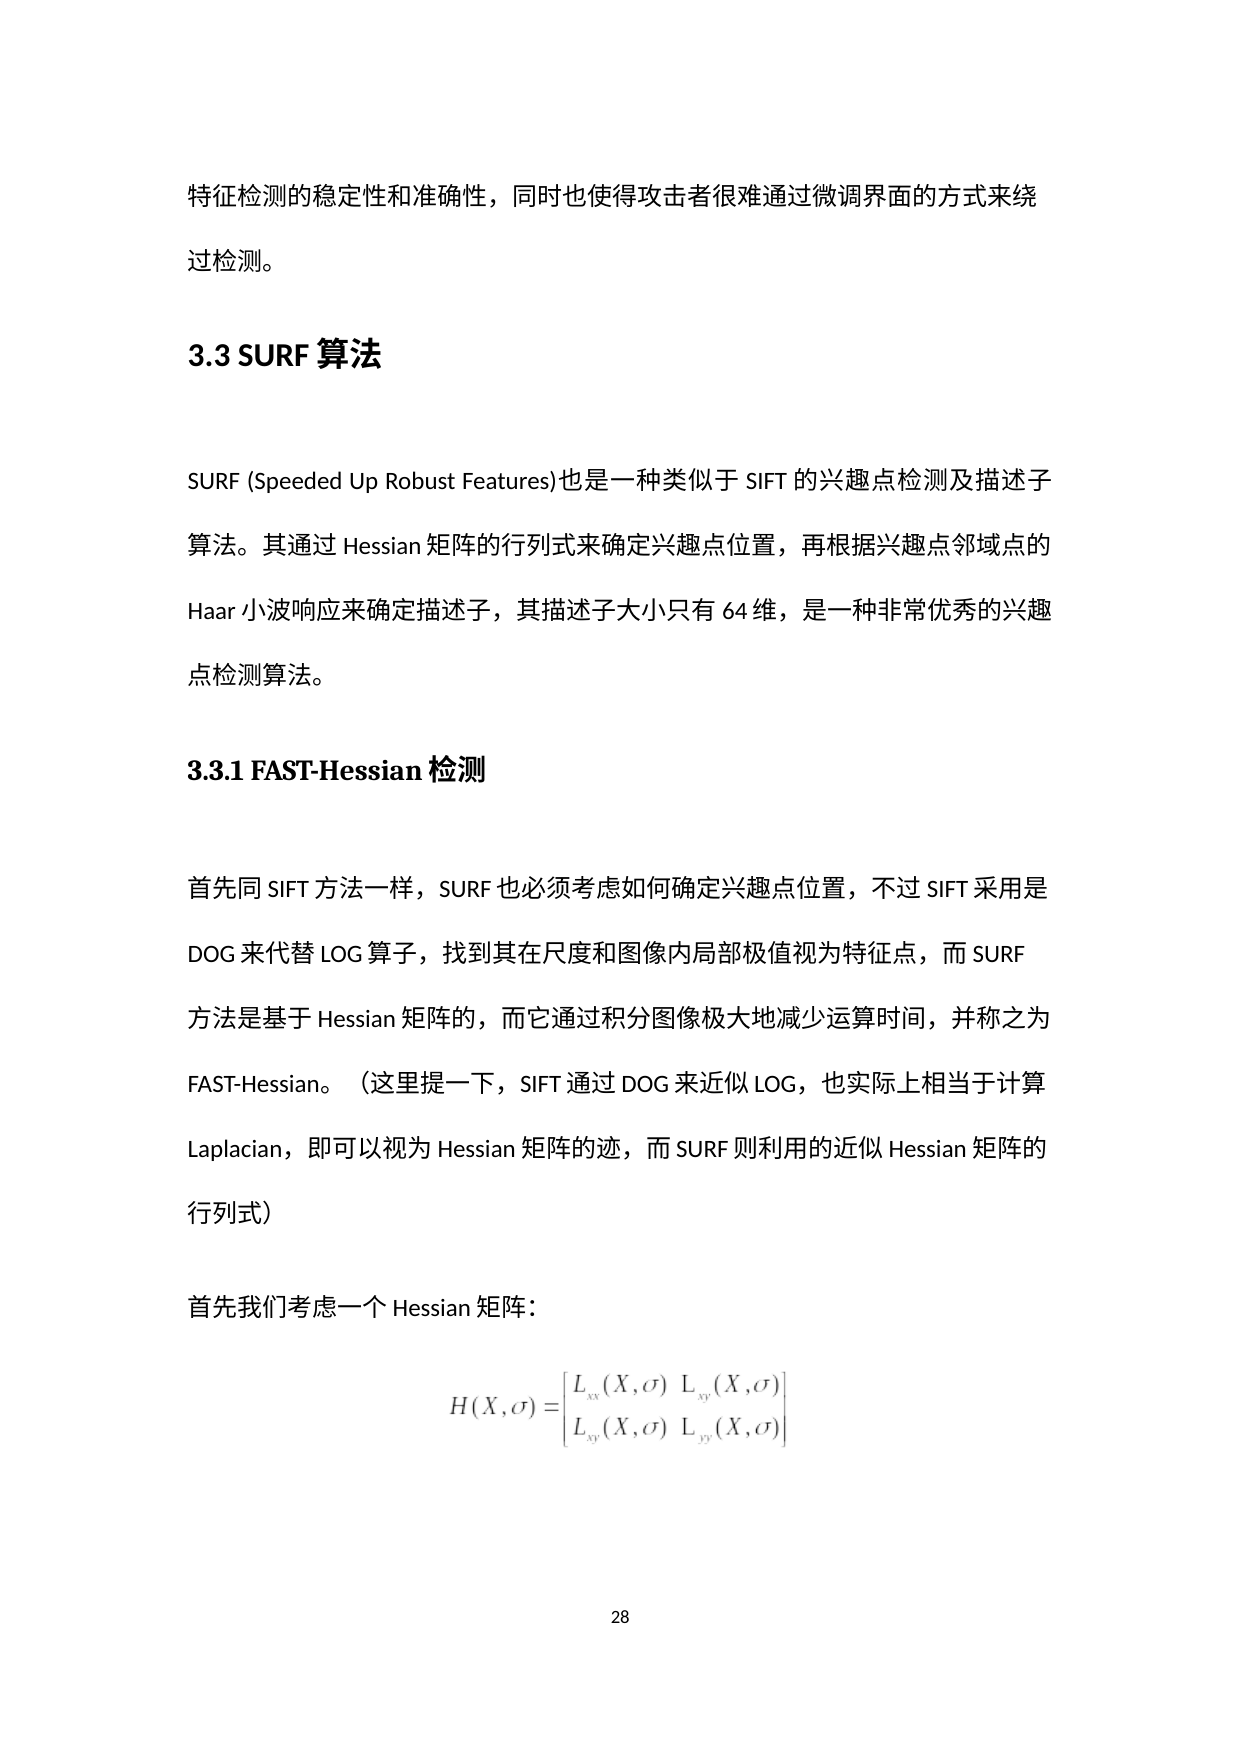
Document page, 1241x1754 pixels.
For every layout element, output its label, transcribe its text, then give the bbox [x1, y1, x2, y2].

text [187, 162, 1053, 292]
text SURF (Speeded Up Robust Features)也是一种类似于SIFT的兴趣点检测及描述子算法。其通过Hessian矩阵的行列式来确定兴趣点位置，再根据兴趣点邻域点的Haar小波响应来确定描述子，其描述子大小只有64维，是一种非常优秀的兴趣点检测算法。 [187, 446, 1053, 706]
text 首先同SIFT方法一样，SURF也必须考虑如何确定兴趣点位置，不过SIFT采用是DOG来代替LOG算子，找到其在尺度和图像内局部极值视为特征点，而SURF方法是基于Hessian矩阵的，而它通过积分图像极大地减少运算时间，并称之为FAST-Hessian。（这里提一下，SIFT通过DOG来近似LOG，也实际上相当于计算Laplacian，即可以视为Hessian矩阵的迹，而SURF则利用的近似Hessian矩阵的行列式） [187, 854, 1053, 1244]
text 首先我们考虑一个Hessian矩阵： [187, 1273, 1053, 1338]
subtitle 3.3 SURF算法 [187, 319, 1053, 384]
subtitle 3.3.1 FAST-Hessian检测 [187, 735, 1053, 800]
